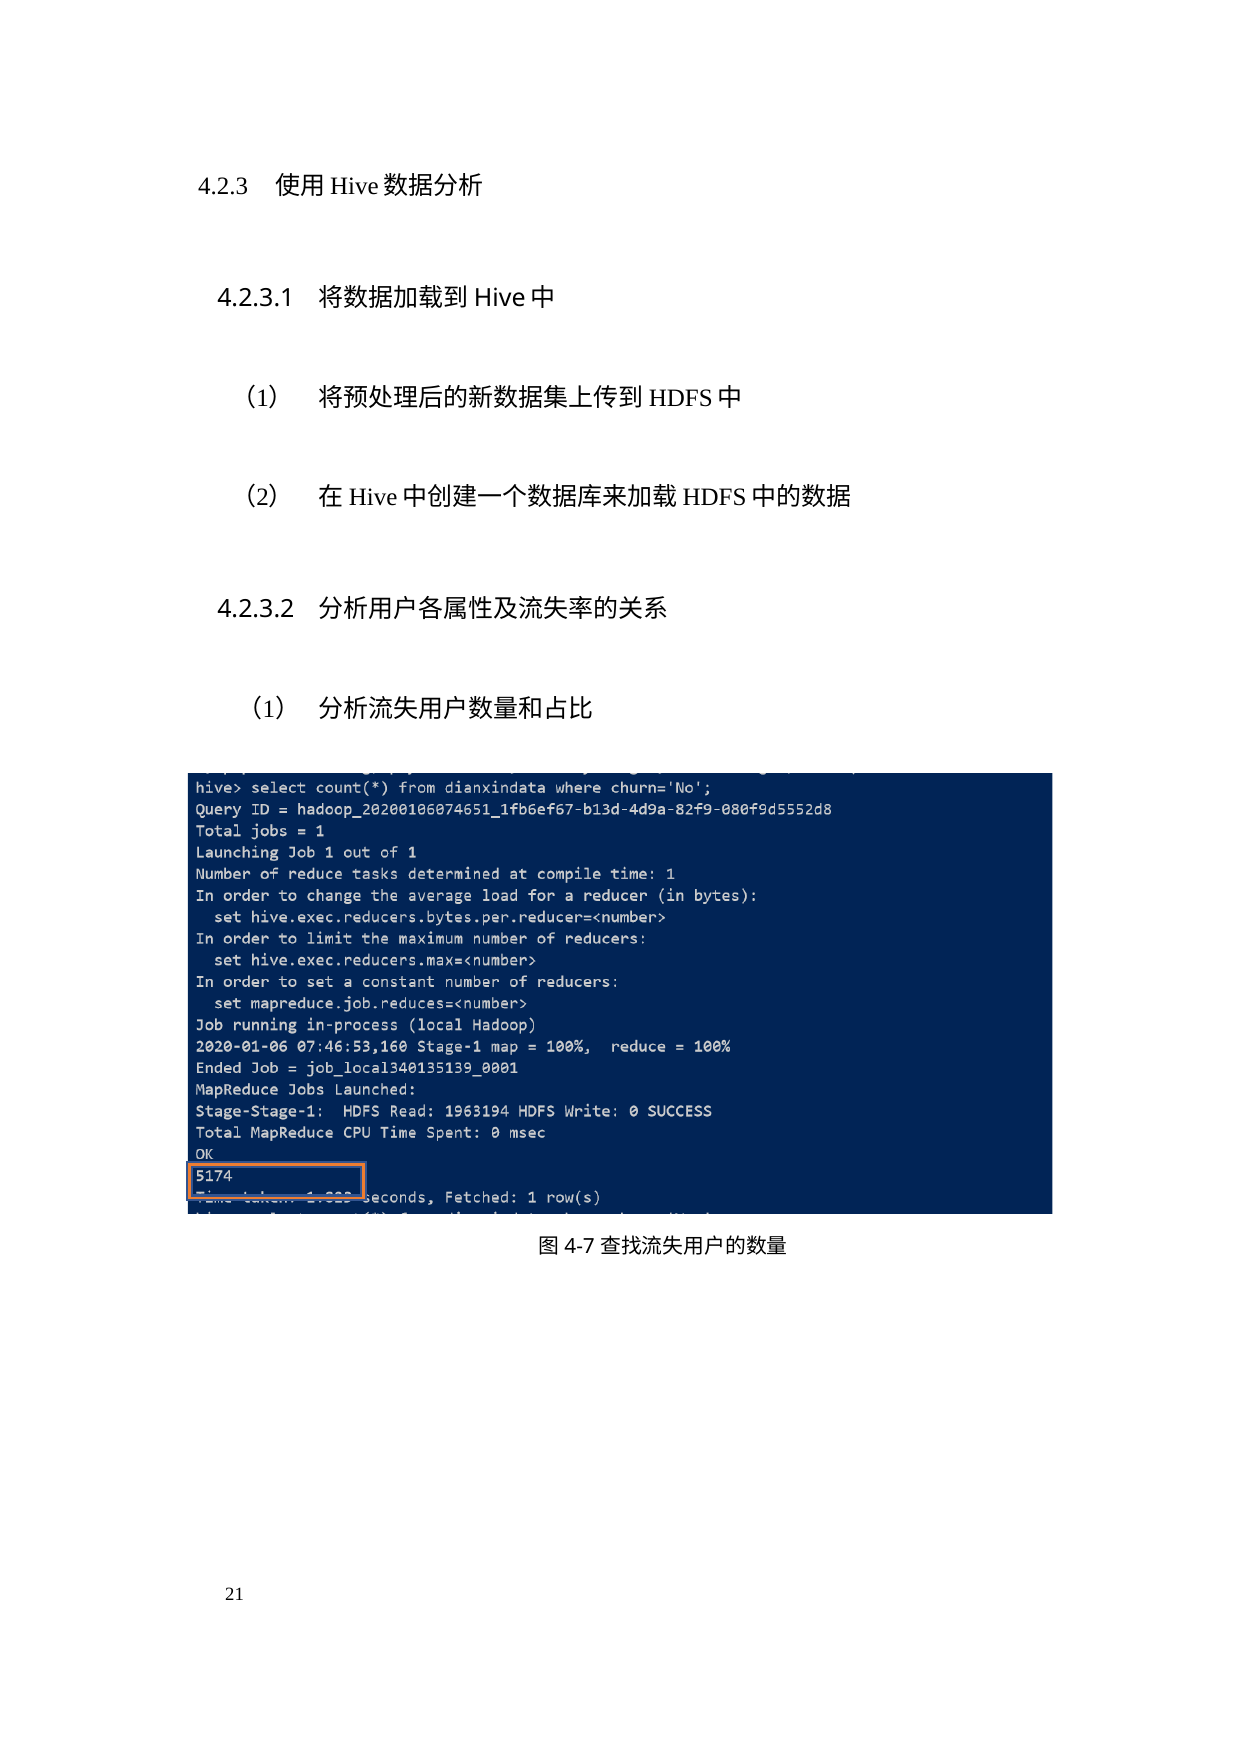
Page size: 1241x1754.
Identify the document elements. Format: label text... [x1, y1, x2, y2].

subtitle 将数据加载到Hive中 [217, 263, 1053, 328]
list 在Hive中创建一个数据库来加载HDFS中的数据 [231, 462, 1053, 527]
list 将预处理后的新数据集上传到HDFS中 [231, 363, 1053, 428]
picture [193, 1168, 360, 1194]
list 分析流失用户数量和占比 [237, 674, 1053, 739]
picture [187, 773, 1053, 1214]
subtitle 使用Hive数据分析 [198, 151, 1028, 216]
subtitle 分析用户各属性及流失率的关系 [217, 574, 1053, 639]
